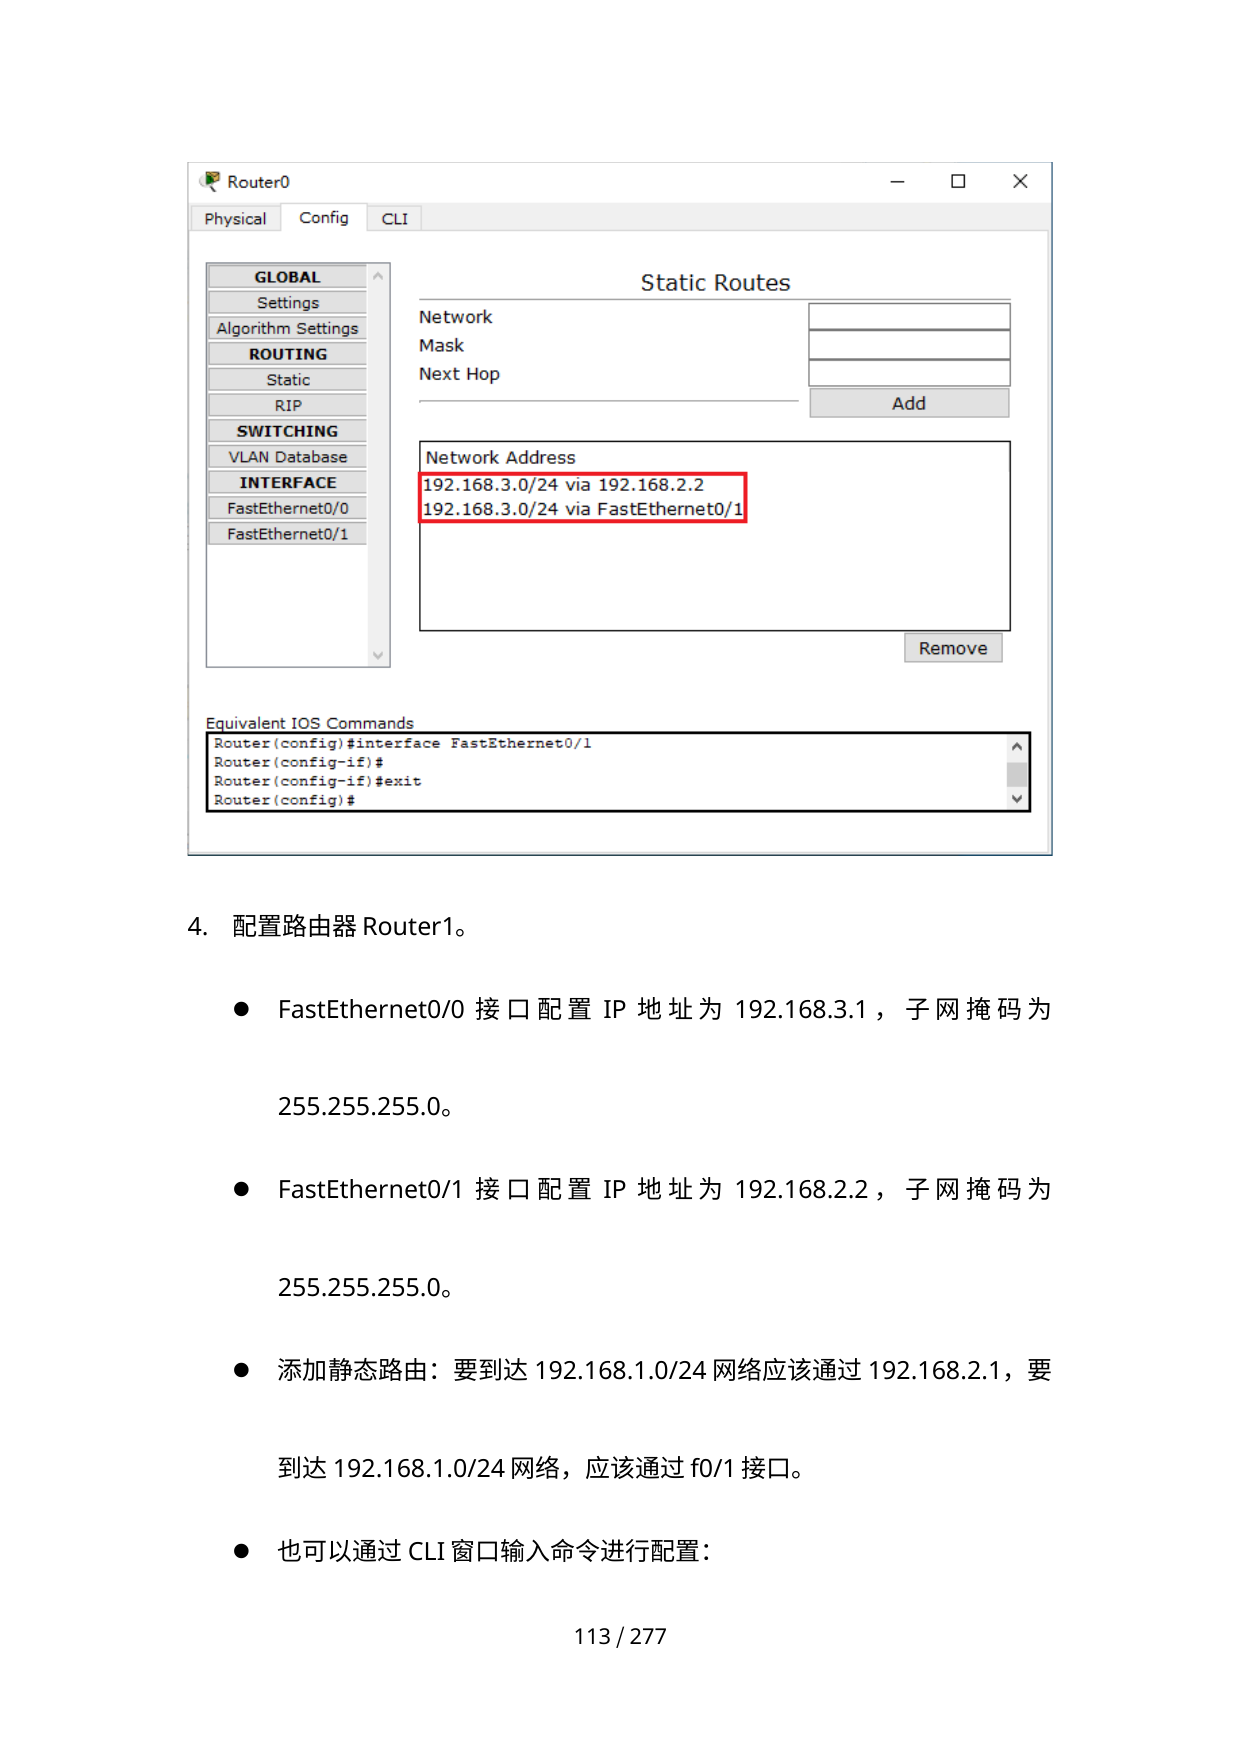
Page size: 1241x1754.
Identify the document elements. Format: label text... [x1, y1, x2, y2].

list FastEthernet0/1接口配置IP地址为192.168.2.2，子网掩码为255.255.255.0。 [232, 1156, 1053, 1318]
list 配置路由器Router1。 [187, 892, 1053, 957]
list 添加静态路由：要到达192.168.1.0/24网络应该通过192.168.2.1，要到达192.168.1.0/24网络，应该通过f0/1接口。 [232, 1336, 1053, 1499]
list FastEthernet0/0接口配置IP地址为192.168.3.1，子网掩码为255.255.255.0。 [232, 975, 1053, 1137]
picture [187, 162, 1053, 856]
list 也可以通过CLI窗口输入命令进行配置： [232, 1517, 1053, 1582]
